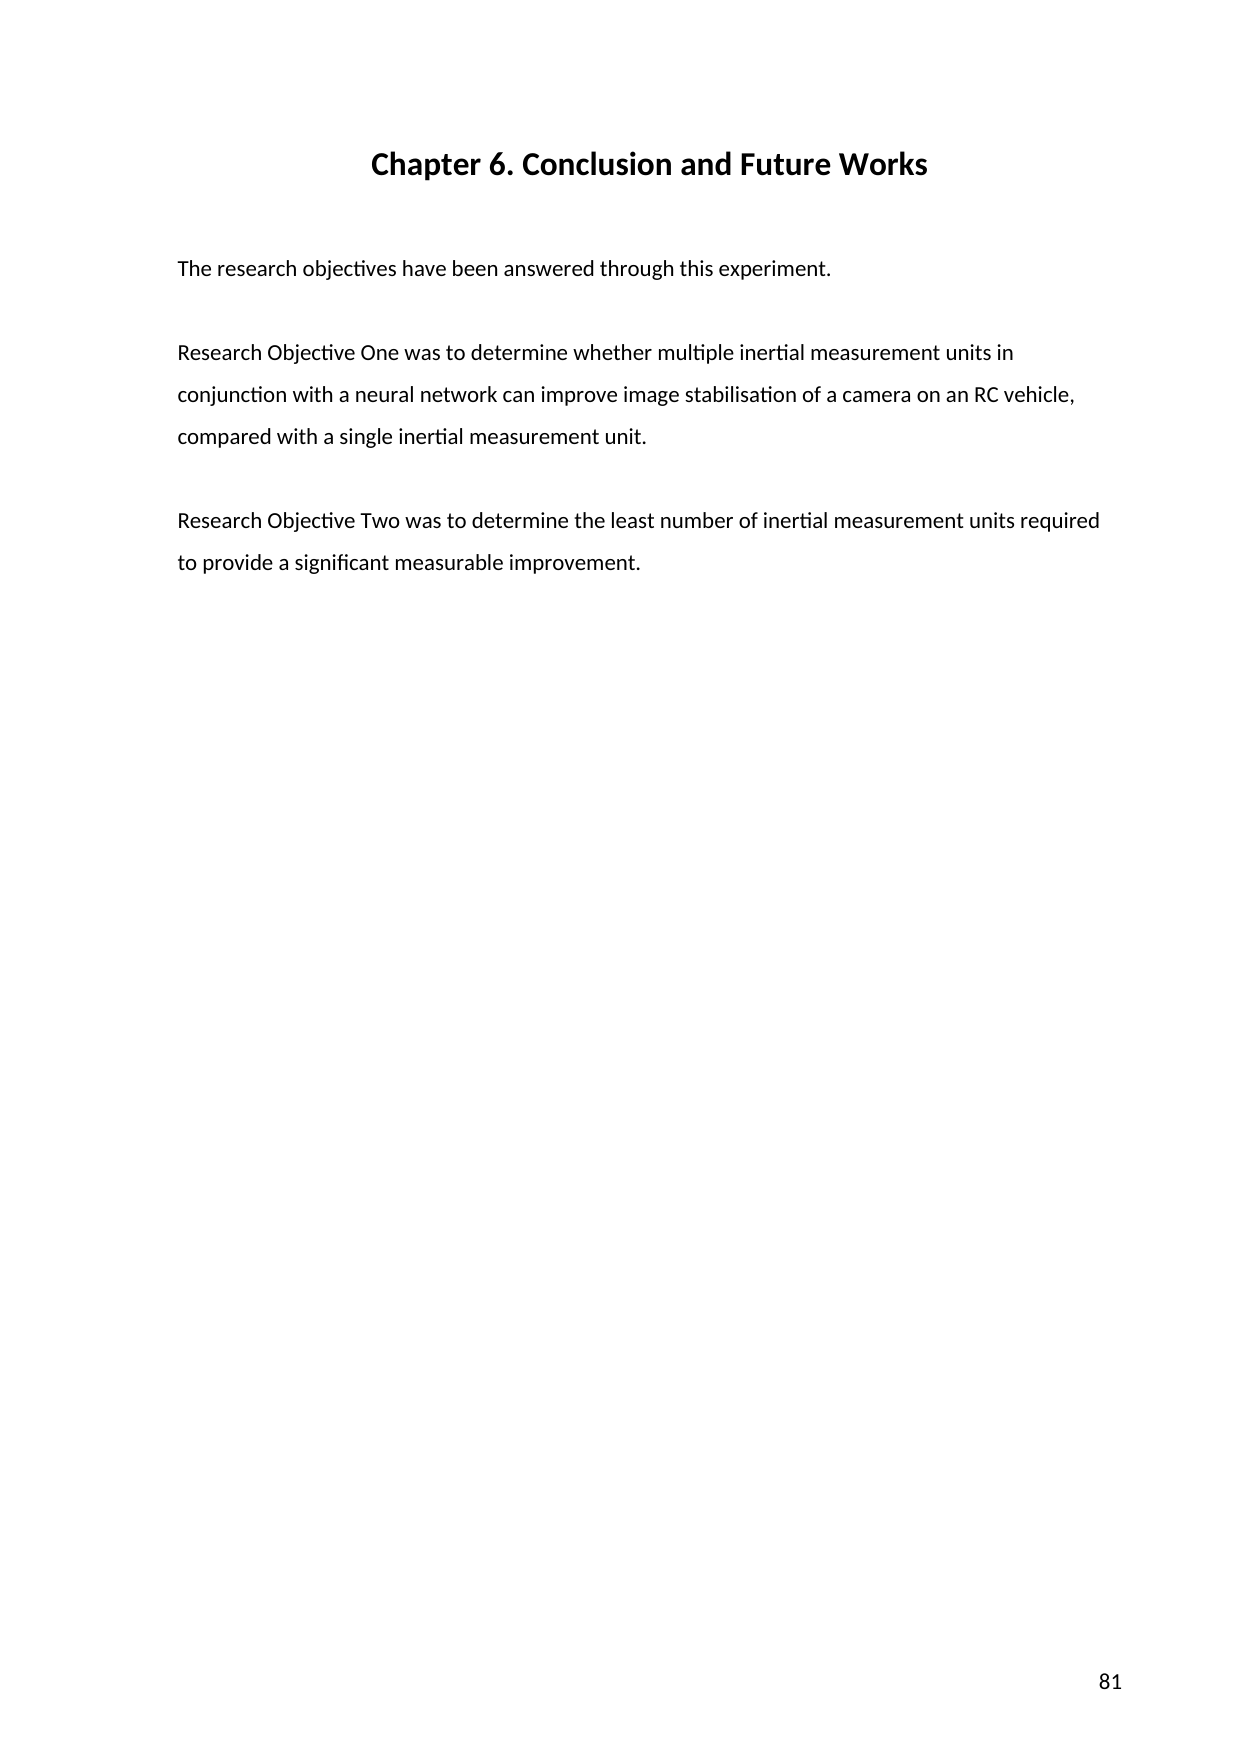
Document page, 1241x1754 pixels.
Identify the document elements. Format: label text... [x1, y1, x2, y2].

subtitle . Conclusion and Future Works [177, 143, 1122, 184]
text The research objectives have been answered through this experiment. Research Objective One was to determine whether multiple inertial measurement units in conjunction with a neural network can improve image stabilisation of a camera on an RC vehicle, compared with a single inertial measurement unit. Research Objective Two was to determine the least number of inertial measurement units required to provide a significant measurable improvement. [177, 254, 1122, 660]
